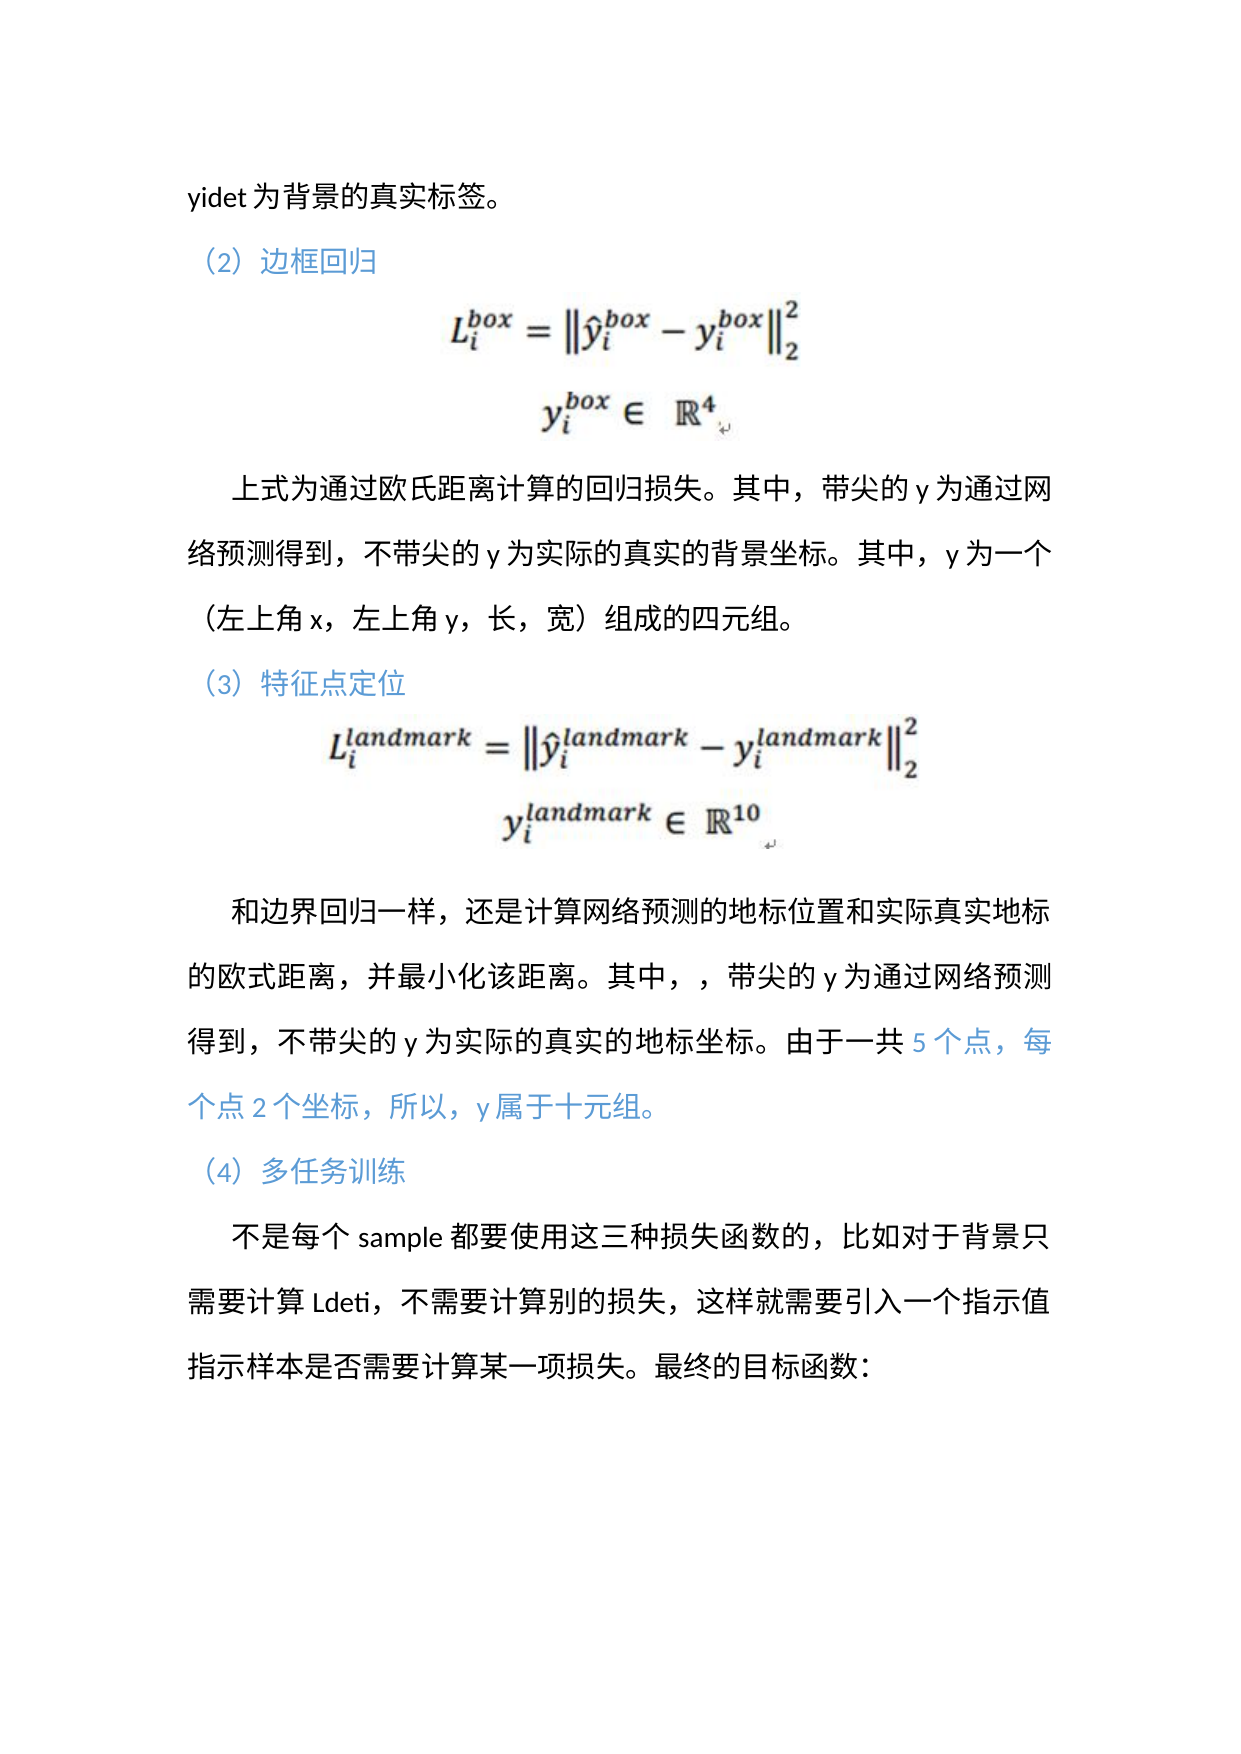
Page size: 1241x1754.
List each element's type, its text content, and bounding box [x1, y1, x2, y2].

text （4）多任务训练 [187, 1137, 1053, 1202]
text （2）边框回归 [187, 227, 1053, 292]
picture [439, 292, 801, 441]
text （3）特征点定位 [187, 649, 1053, 714]
text 不是每个sample都要使用这三种损失函数的，比如对于背景只需要计算Ldeti，不需要计算别的损失，这样就需要引入一个指示值指示样本是否需要计算某一项损失。最终的目标函数： [187, 1202, 1053, 1397]
text 上式为通过欧氏距离计算的回归损失。其中，带尖的y为通过网络预测得到，不带尖的y为实际的真实的背景坐标。其中，y为一个（左上角x，左上角y，长，宽）组成的四元组。 [187, 454, 1053, 649]
picture [320, 714, 920, 849]
text 和边界回归一样，还是计算网络预测的地标位置和实际真实地标的欧式距离，并最小化该距离。其中，，带尖的y为通过网络预测得到，不带尖的y为实际的真实的地标坐标。由于一共5个点，每个点2个坐标，所以，y属于十元组。 [187, 877, 1053, 1137]
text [187, 162, 1053, 227]
